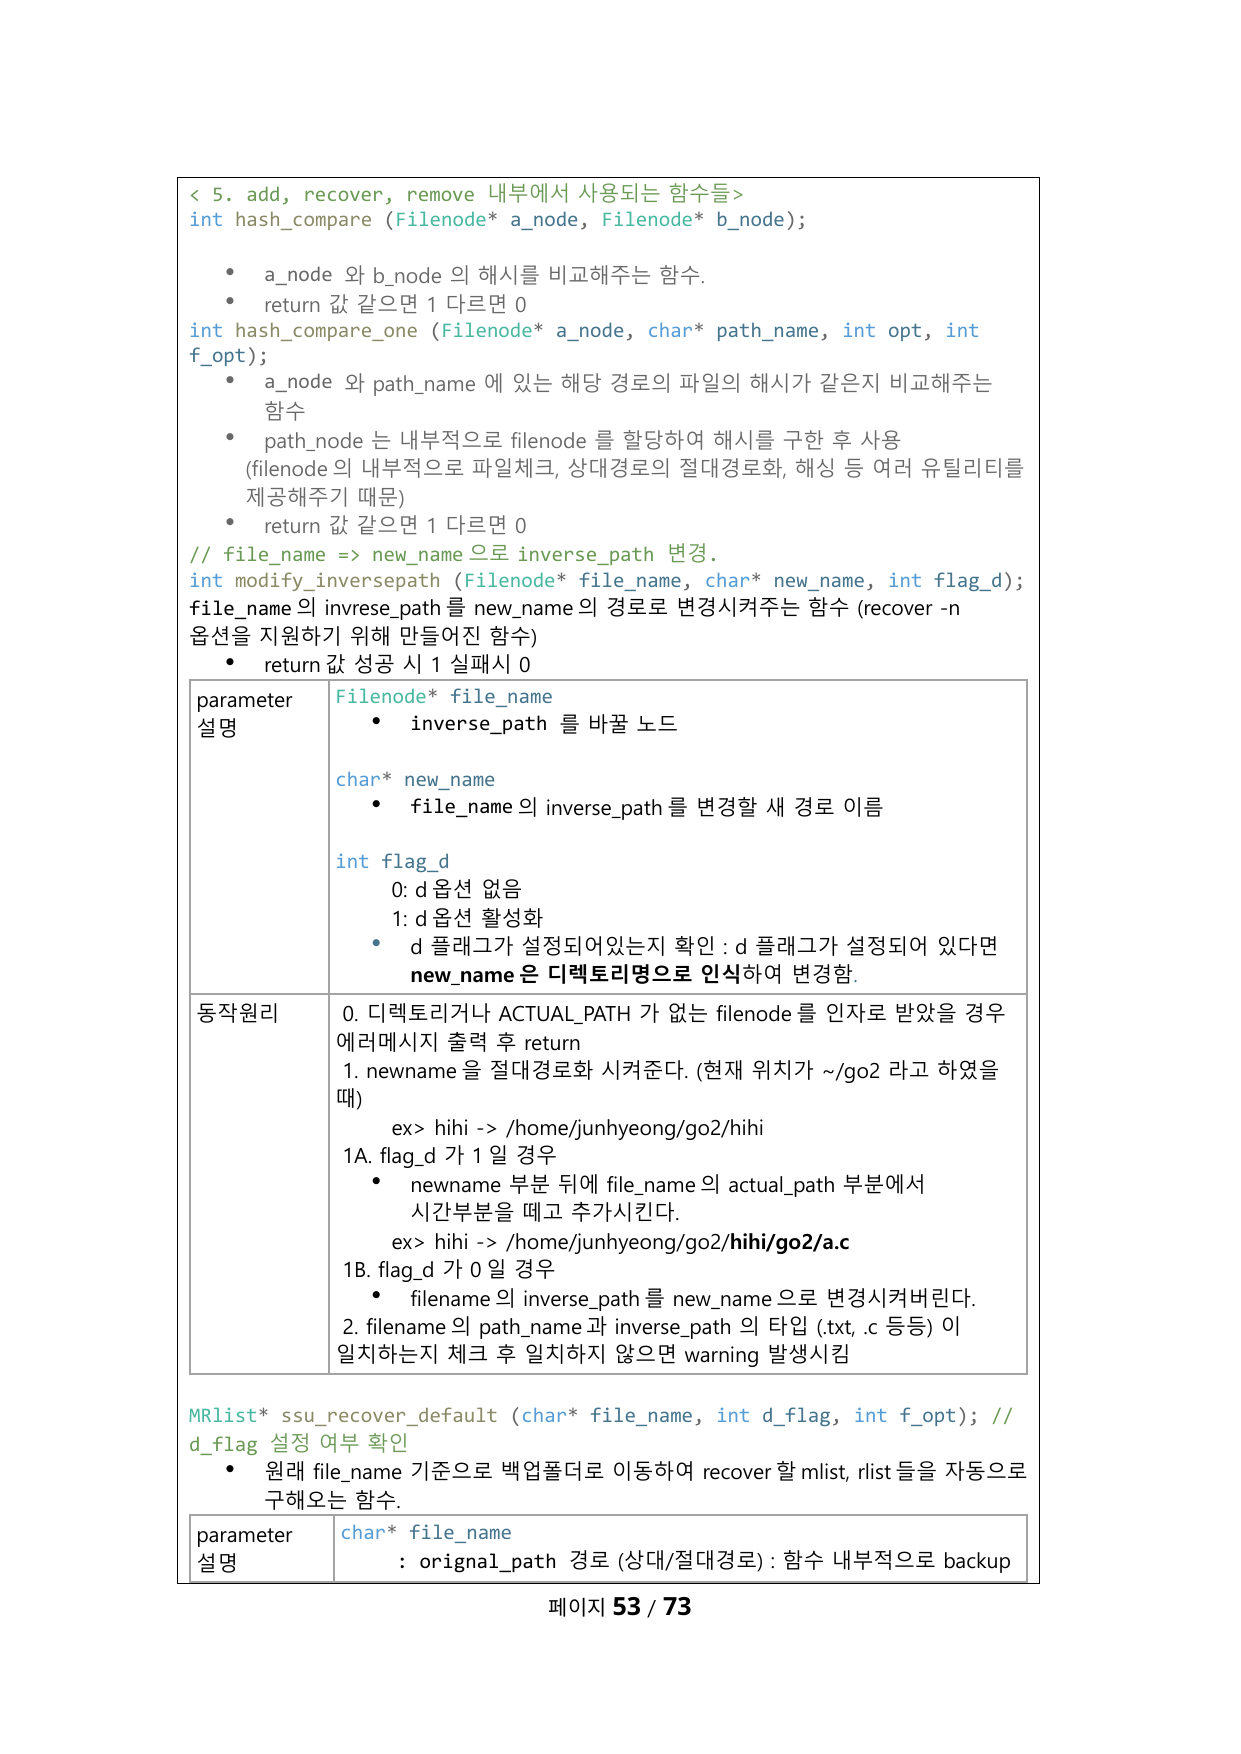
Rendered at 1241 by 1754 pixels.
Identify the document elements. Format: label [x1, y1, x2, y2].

table_header [178, 178, 1039, 1583]
